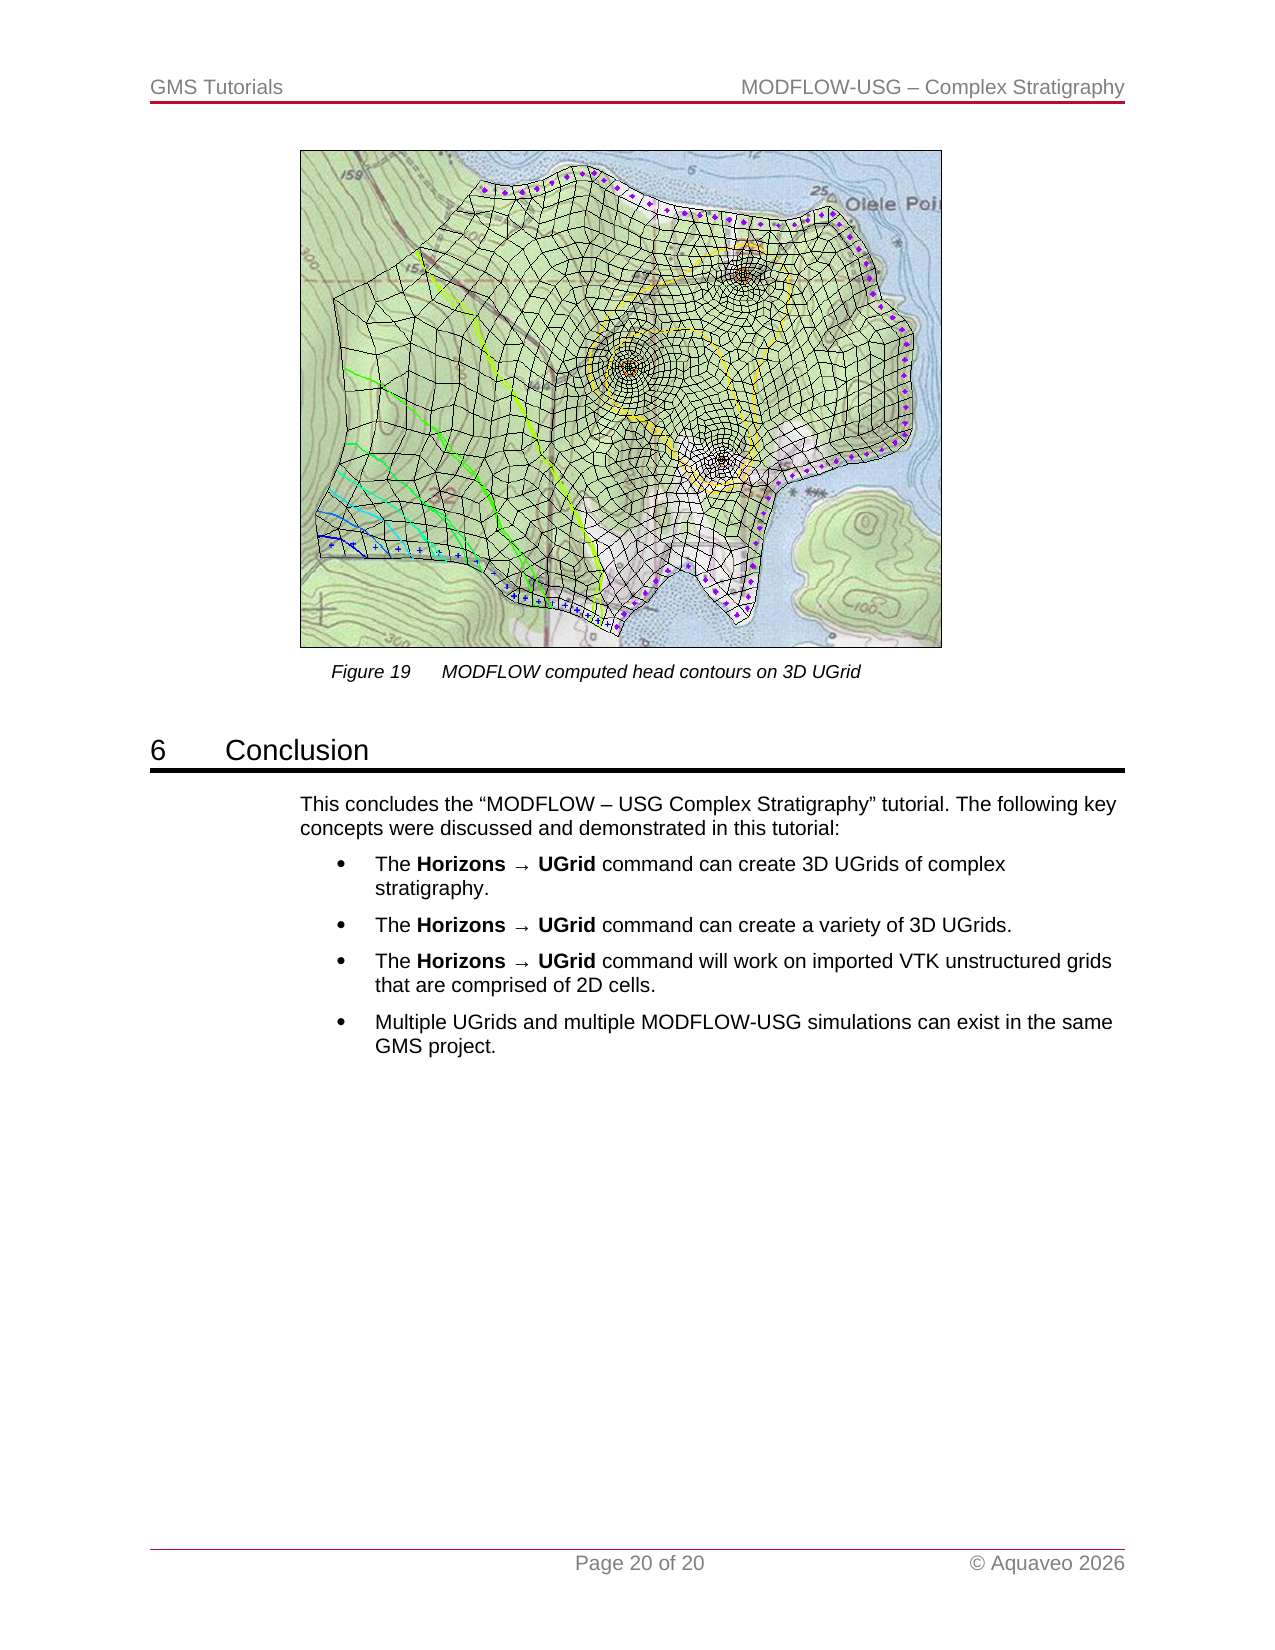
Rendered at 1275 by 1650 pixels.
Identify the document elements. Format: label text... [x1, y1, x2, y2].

list Multiple UGrids and multiple MODFLOW-USG simulations can exist in the same GMS project. [337, 1009, 1125, 1058]
subtitle Conclusion [150, 732, 1125, 768]
text Figure 19 MODFLOW computed head contours on 3D UGrid [300, 661, 1125, 682]
text This concludes the “MODFLOW – USG Complex Stratigraphy” tutorial. The following key concepts were discussed and demonstrated in this tutorial: [300, 792, 1125, 839]
picture [301, 151, 941, 647]
list The Horizons → UGrid command can create a variety of 3D UGrids. [337, 912, 1125, 937]
list The Horizons → UGrid command will work on imported VTK unstructured grids that are comprised of 2D cells. [337, 949, 1125, 997]
list The Horizons → UGrid command can create 3D UGrids of complex stratigraphy. [337, 852, 1125, 900]
